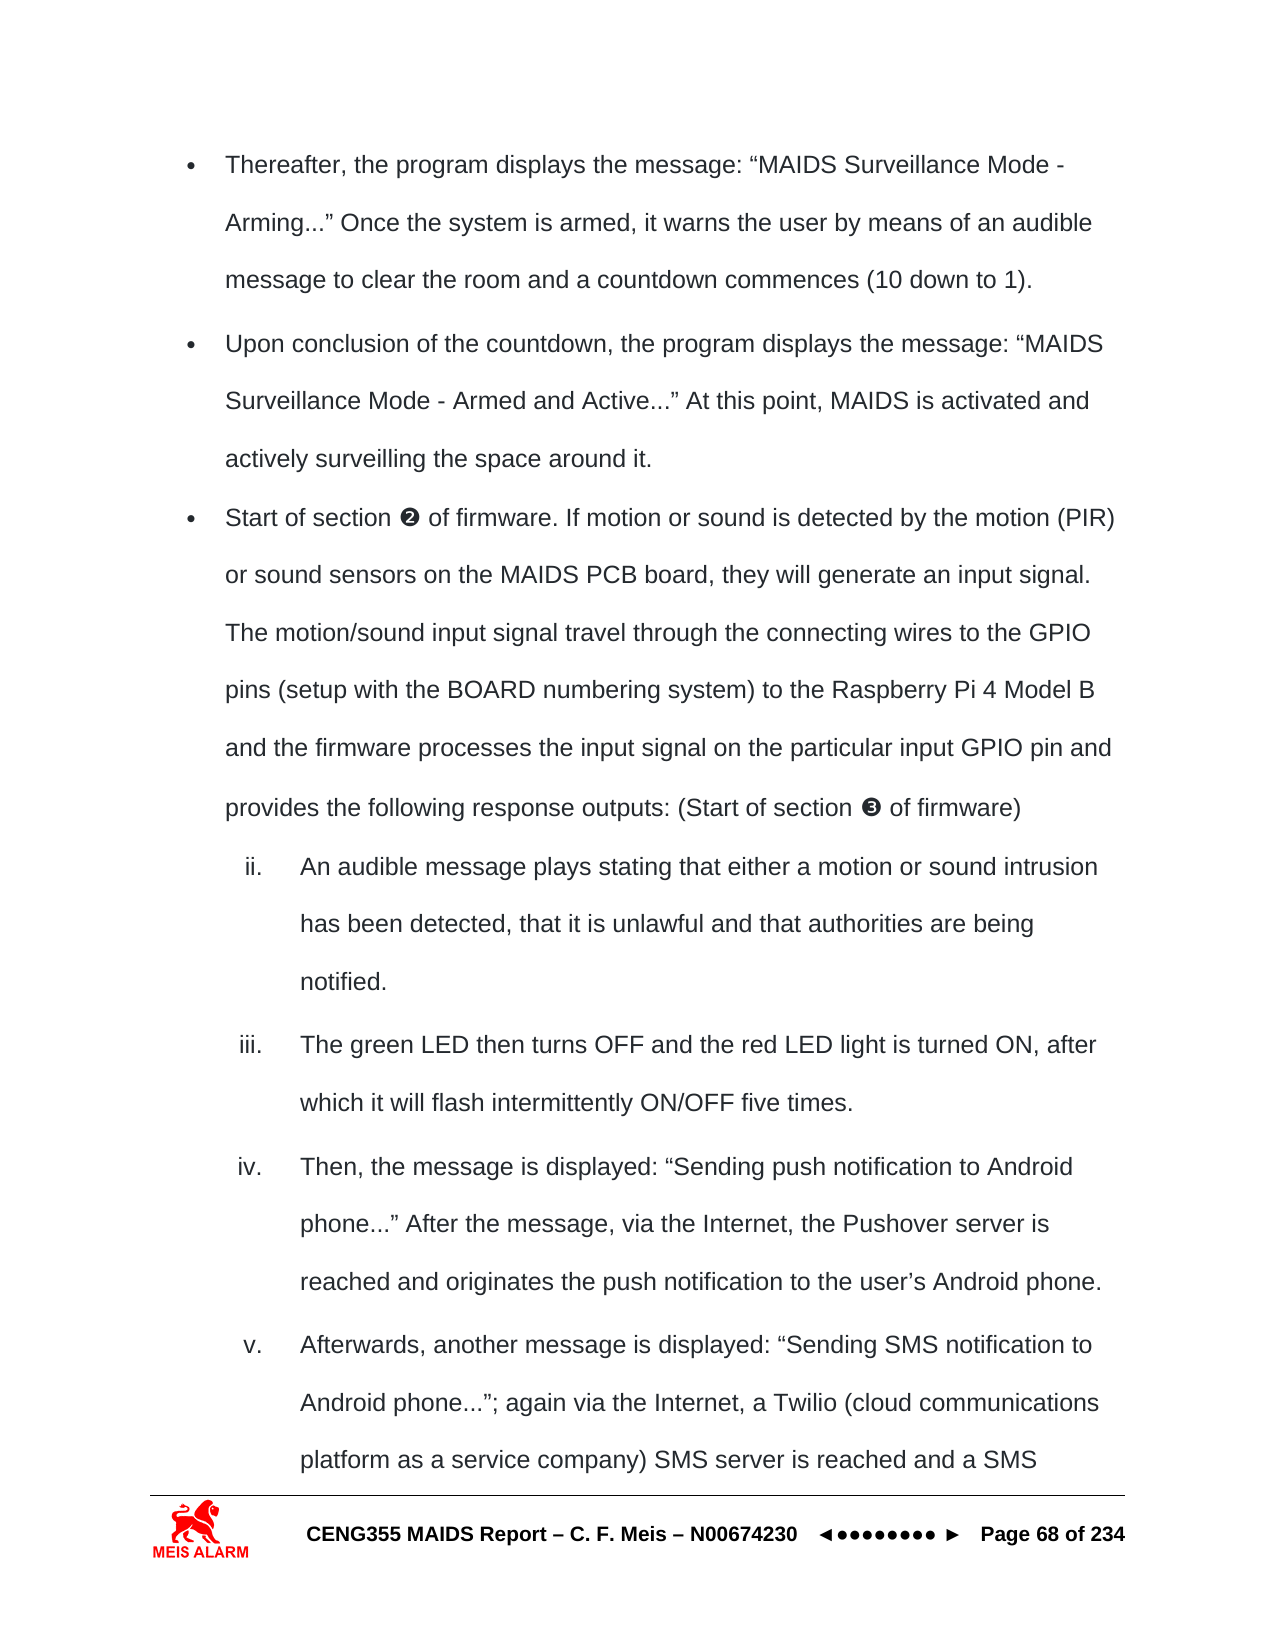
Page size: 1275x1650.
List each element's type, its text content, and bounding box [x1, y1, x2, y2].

list Then, the message is displayed: “Sending push notification to Android phone...” After the message, via the Internet, the Pushover server is reached and originates the push notification to the user’s Android phone. [262, 1152, 1125, 1295]
list Thereafter, the program displays the message: “MAIDS Surveillance Mode - Arming...” Once the system is armed, it warns the user by means of an audible message to clear the room and a countdown commences (10 down to 1). [187, 150, 1125, 294]
list The green LED then turns OFF and the red LED light is turned ON, after which it will flash intermittently ON/OFF five times. [262, 1030, 1125, 1117]
list An audible message plays stating that either a motion or sound intrusion has been detected, that it is unlawful and that authorities are being notified. [262, 852, 1125, 995]
picture [150, 1498, 253, 1561]
list Start of section ❷ of firmware. If motion or sound is detected by the motion (PIR) or sound sensors on the MAIDS PCB board, they will generate an input signal. The motion/sound input signal travel through the connecting wires to the GPIO pins (setup with the BOARD numbering system) to the Raspberry Pi 4 Model B and the firmware processes the input signal on the particular input GPIO pin and provides the following response outputs: (Start of section ❸ of firmware) [187, 501, 1125, 821]
list Upon conclusion of the countdown, the program displays the message: “MAIDS Surveillance Mode - Armed and Active...” At this point, MAIDS is activated and actively surveilling the space around it. [187, 329, 1125, 472]
